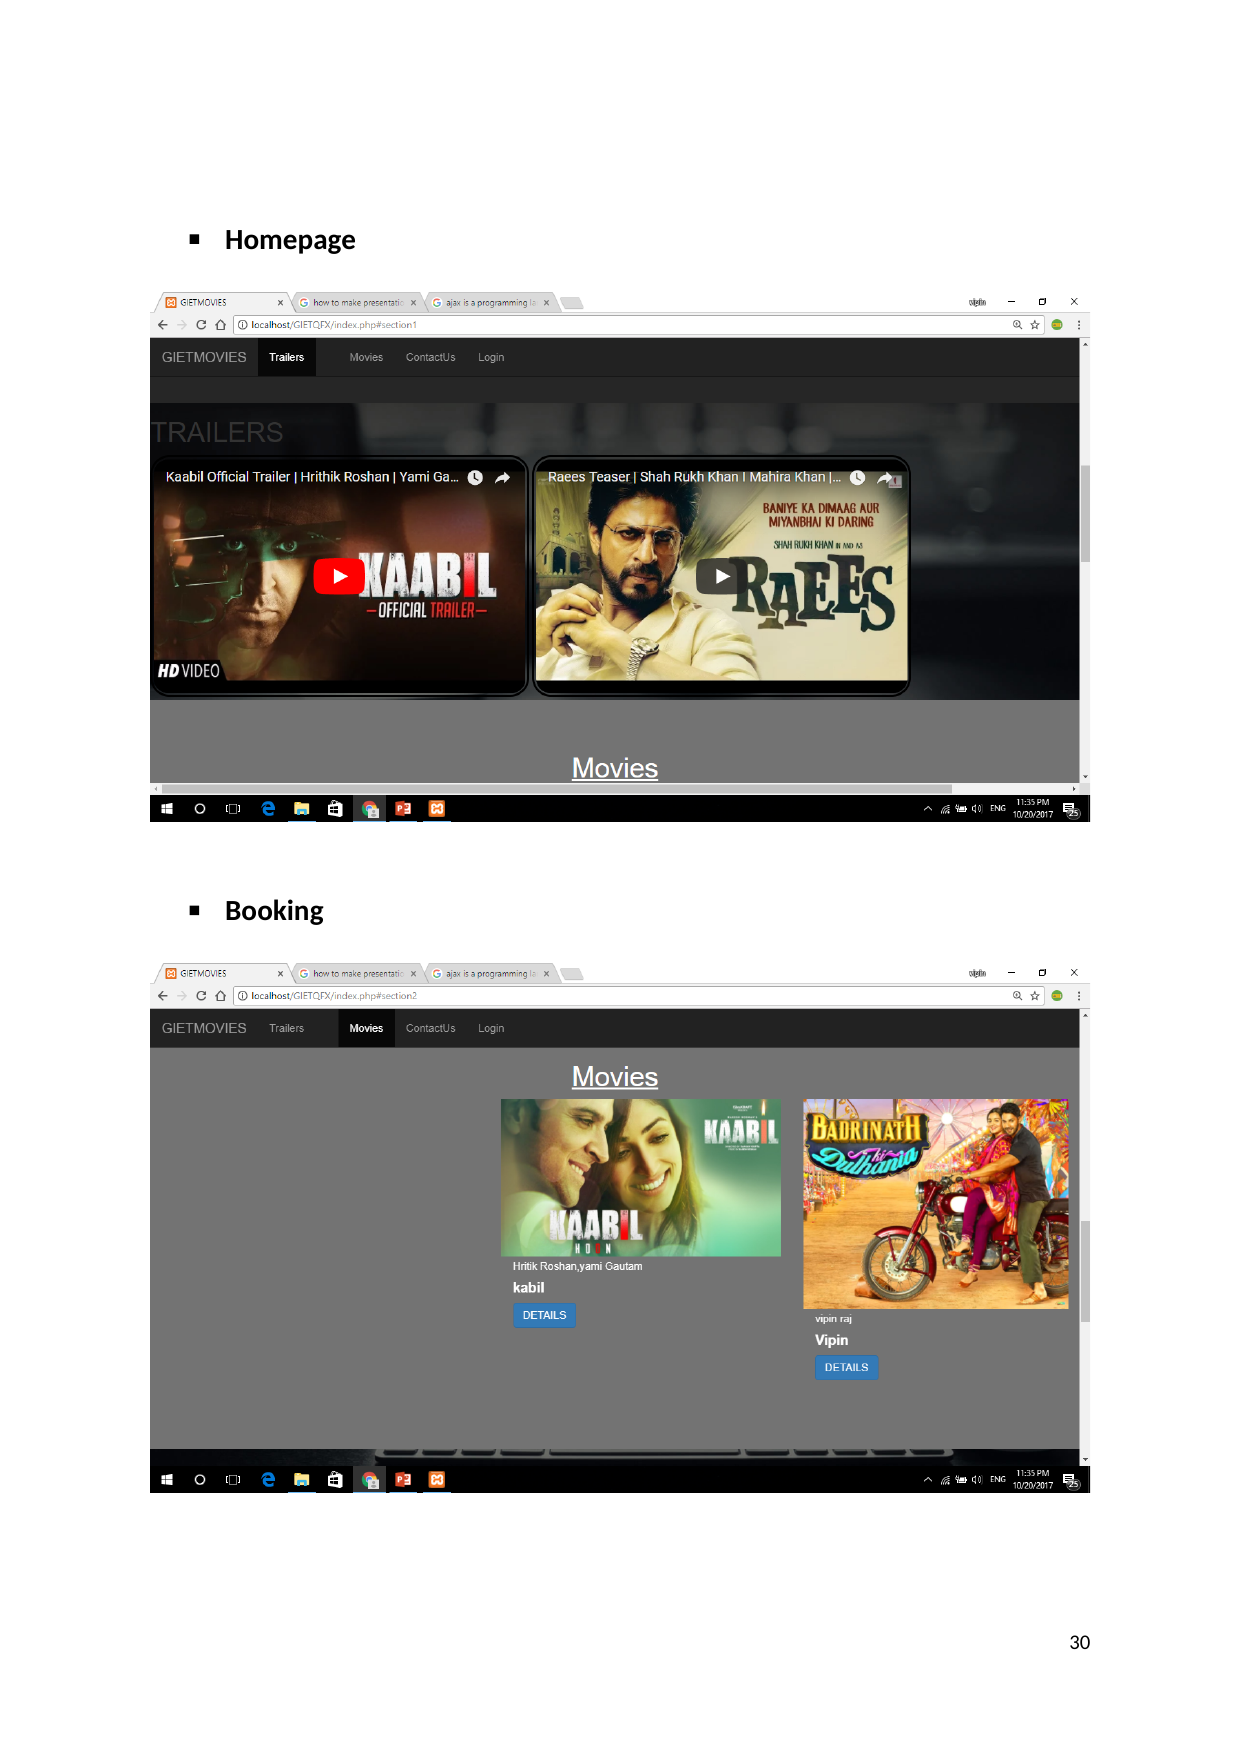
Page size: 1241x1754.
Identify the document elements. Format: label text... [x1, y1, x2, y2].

picture [150, 963, 1091, 1493]
picture [150, 292, 1091, 822]
list Homepage [187, 221, 1090, 257]
list Booking [187, 892, 1090, 928]
